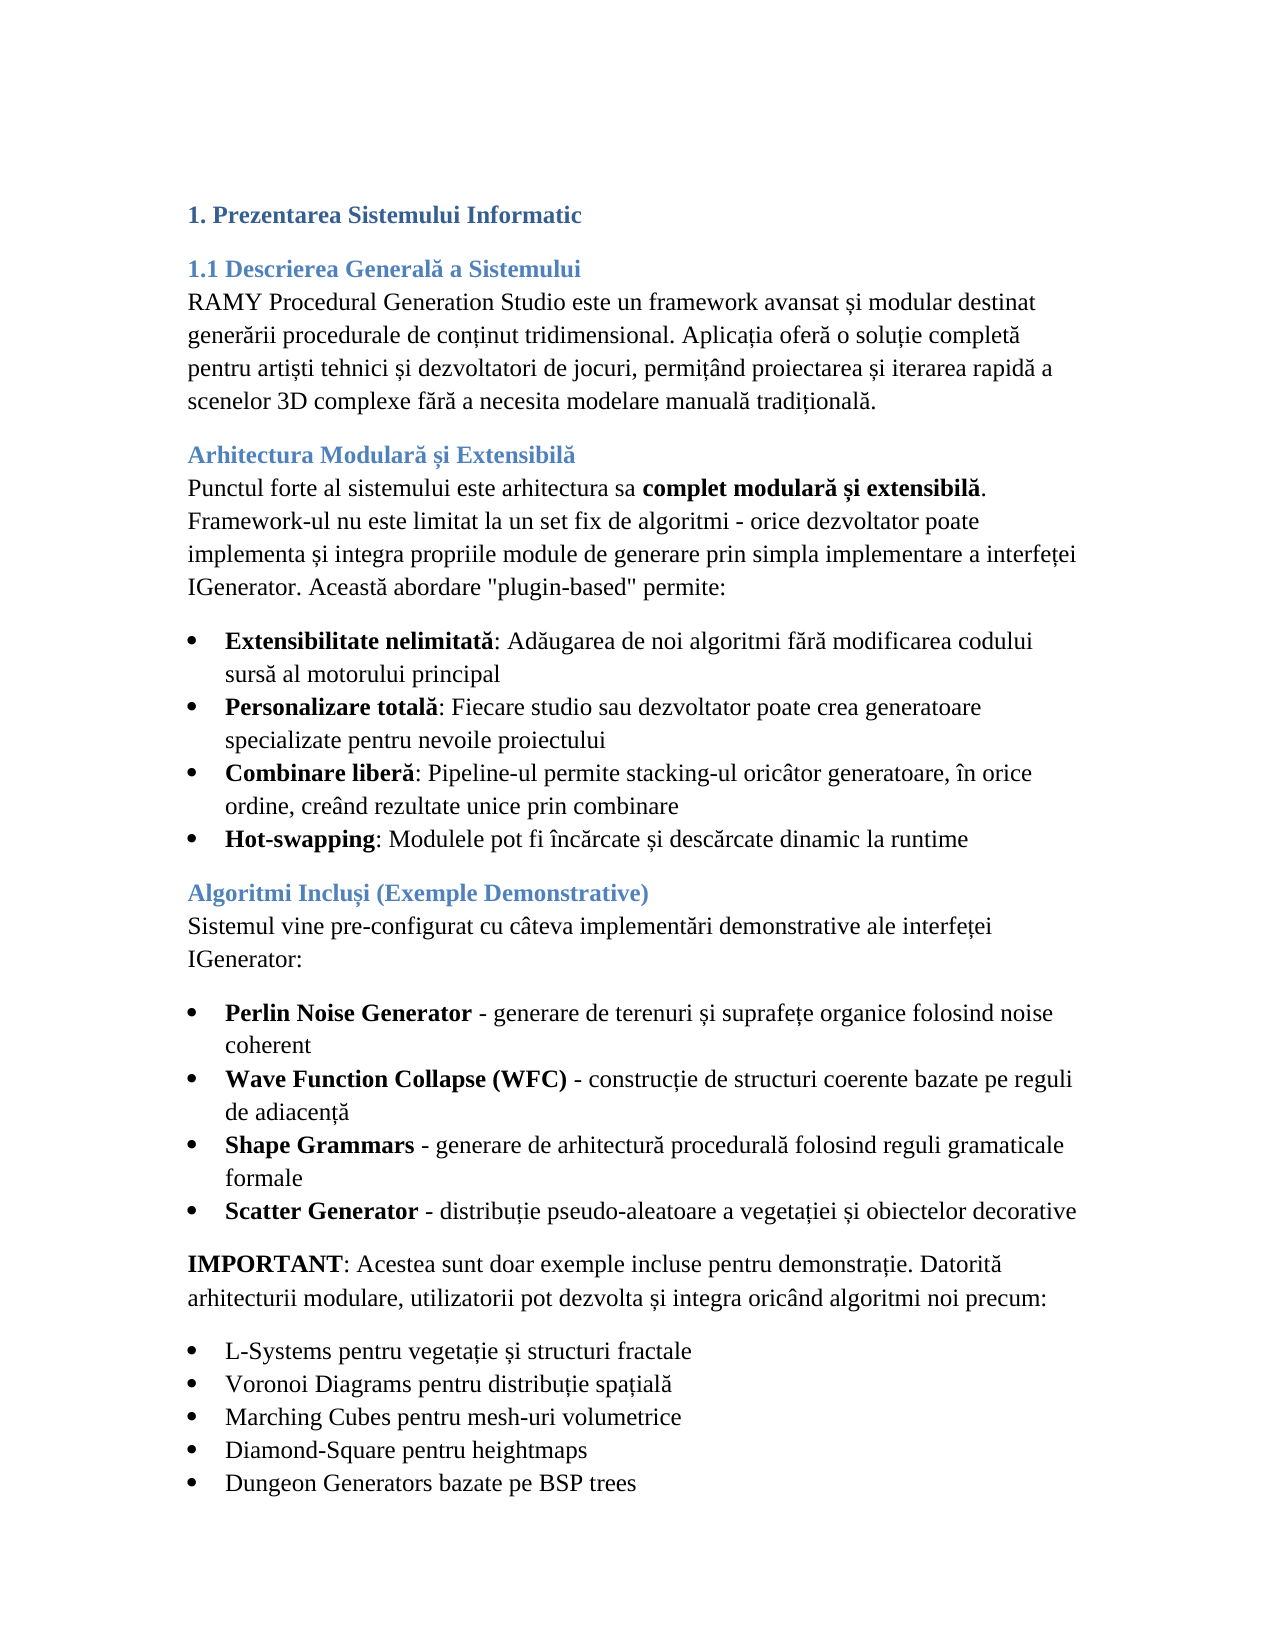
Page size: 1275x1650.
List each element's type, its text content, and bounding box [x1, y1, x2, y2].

text Sistemul vine pre-configurat cu câteva implementări demonstrative ale interfeței IGenerator: [187, 911, 1087, 972]
list Voronoi Diagrams pentru distribuție spațială [187, 1369, 1087, 1398]
list Wave Function Collapse (WFC) - construcție de structuri coerente bazate pe reguli de adiacență [187, 1064, 1087, 1125]
list Hot-swapping: Modulele pot fi încărcate și descărcate dinamic la runtime [187, 824, 1087, 853]
list Scatter Generator - distribuție pseudo-aleatoare a vegetației și obiectelor decorative [187, 1196, 1087, 1224]
list Dungeon Generators bazate pe BSP trees [187, 1468, 1087, 1497]
subtitle 1. Prezentarea Sistemului Informatic [187, 200, 1087, 229]
subtitle 1.1 Descrierea Generală a Sistemului [187, 254, 1087, 283]
list Shape Grammars - generare de arhitectură procedurală folosind reguli gramaticale formale [187, 1130, 1087, 1191]
list L-Systems pentru vegetație și structuri fractale [187, 1336, 1087, 1365]
list Diamond-Square pentru heightmaps [187, 1436, 1087, 1464]
list Personalizare totală: Fiecare studio sau dezvoltator poate crea generatoare specializate pentru nevoile proiectului [187, 692, 1087, 753]
list Marching Cubes pentru mesh-uri volumetrice [187, 1402, 1087, 1431]
list Extensibilitate nelimitată: Adăugarea de noi algoritmi fără modificarea codului sursă al motorului principal [187, 626, 1087, 687]
list Combinare liberă: Pipeline-ul permite stacking-ul oricâtor generatoare, în orice ordine, creând rezultate unice prin combinare [187, 758, 1087, 819]
text IMPORTANT: Acestea sunt doar exemple incluse pentru demonstrație. Datorită arhitecturii modulare, utilizatorii pot dezvolta și integra oricând algoritmi noi precum: [187, 1249, 1087, 1311]
subtitle Arhitectura Modulară și Extensibilă [187, 440, 1087, 468]
text RAMY Procedural Generation Studio este un framework avansat și modular destinat generării procedurale de conținut tridimensional. Aplicația oferă o soluție completă pentru artiști tehnici și dezvoltatori de jocuri, permițând proiectarea și iterarea rapidă a scenelor 3D complexe fără a necesita modelare manuală tradițională. [187, 287, 1087, 415]
list Perlin Noise Generator - generare de terenuri și suprafețe organice folosind noise coherent [187, 998, 1087, 1059]
text Punctul forte al sistemului este arhitectura sa complet modulară și extensibilă. Framework-ul nu este limitat la un set fix de algoritmi - orice dezvoltator poate implementa și integra propriile module de generare prin simpla implementare a interfeței IGenerator. Această abordare "plugin-based" permite: [187, 473, 1087, 601]
subtitle Algoritmi Incluși (Exemple Demonstrative) [187, 878, 1087, 906]
